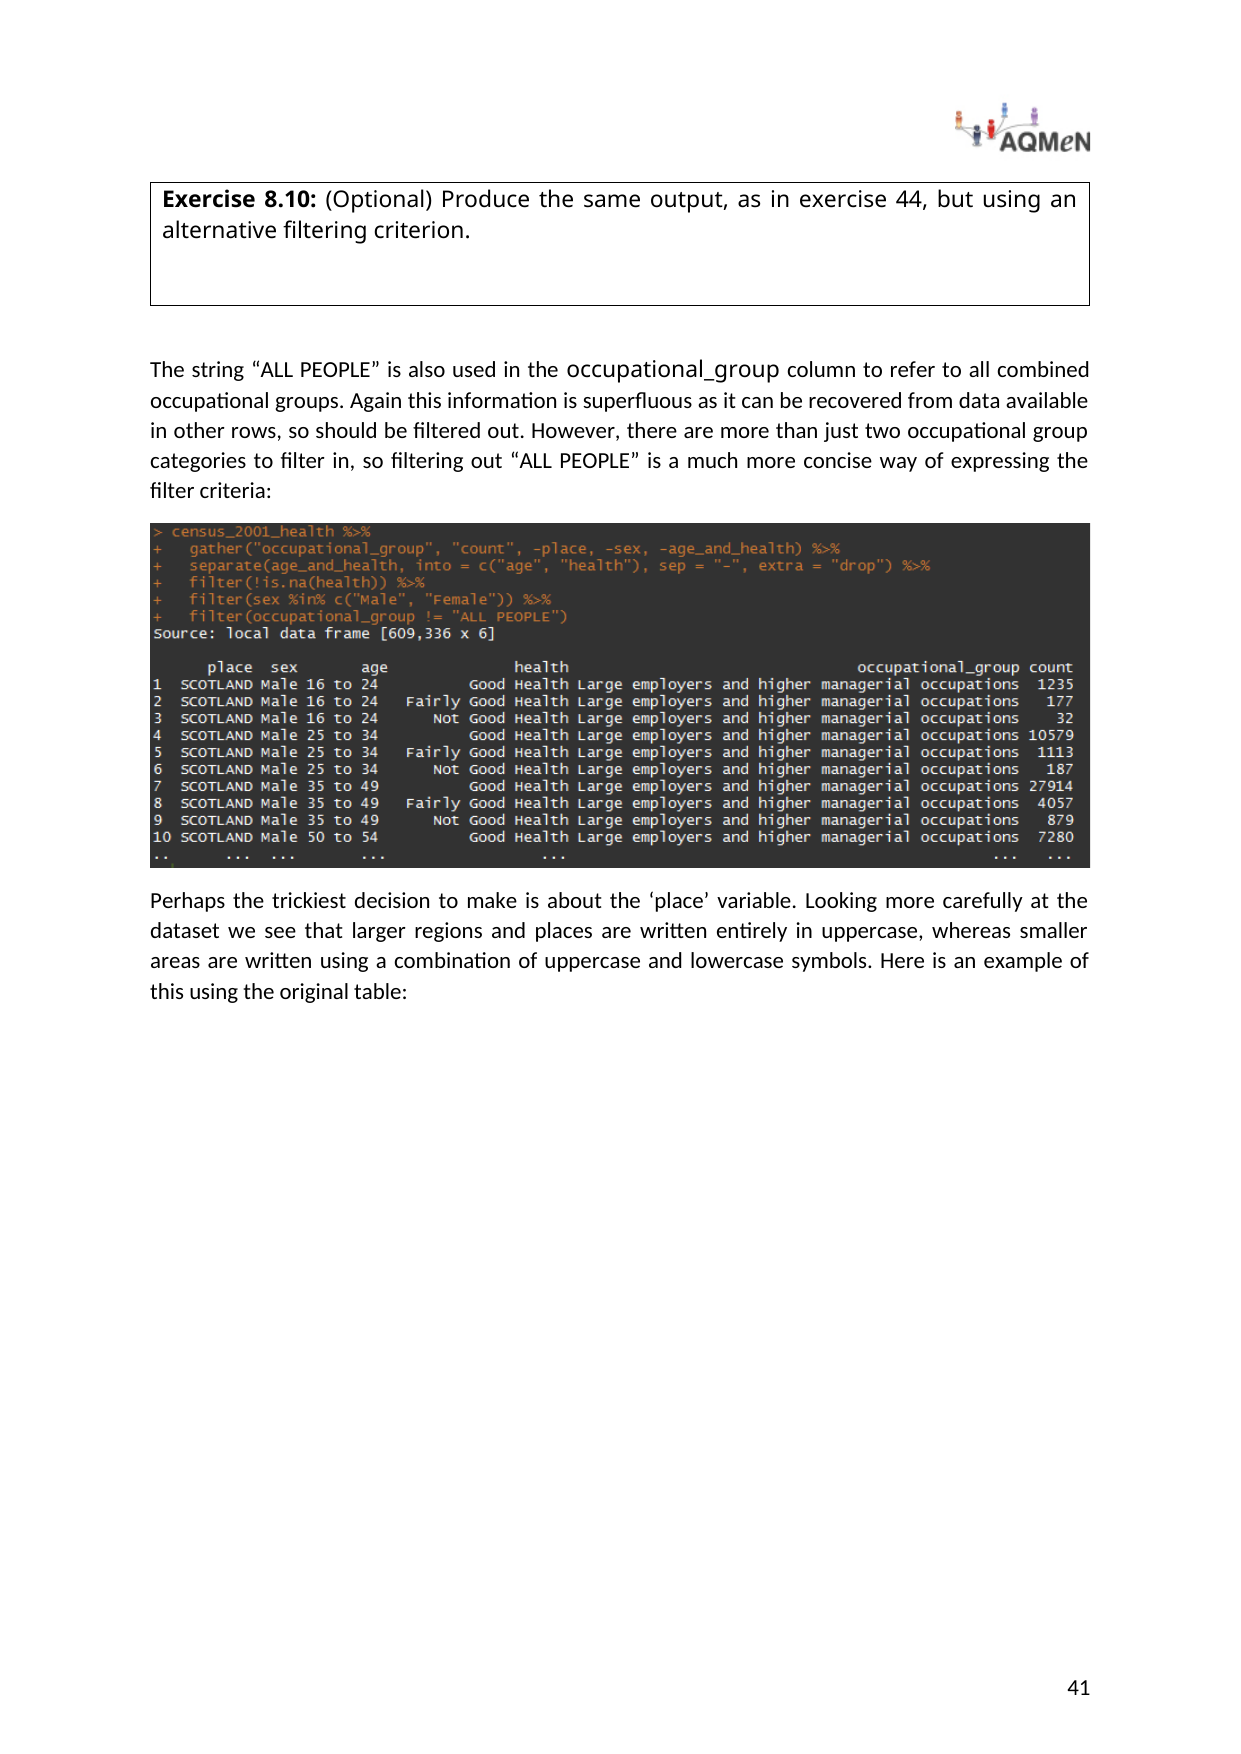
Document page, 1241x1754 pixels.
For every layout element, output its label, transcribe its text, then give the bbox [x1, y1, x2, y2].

text The string “ALL PEOPLE” is also used in the occupational_group column to refer to all combined occupational groups. Again this information is superfluous as it can be recovered from data available in other rows, so should be filtered out. However, there are more than just two occupational group categories to filter in, so filtering out “ALL PEOPLE” is a much more concise way of expressing the filter criteria: [150, 352, 1090, 504]
text Perhaps the trickiest decision to make is about the ‘place’ variable. Looking more carefully at the dataset we see that larger regions and places are written entirely in uppercase, whereas smaller areas are written using a combination of uppercase and lowercase symbols. Here is an example of this using the original table: [150, 886, 1090, 1005]
picture [955, 73, 1091, 182]
picture [150, 523, 1091, 868]
